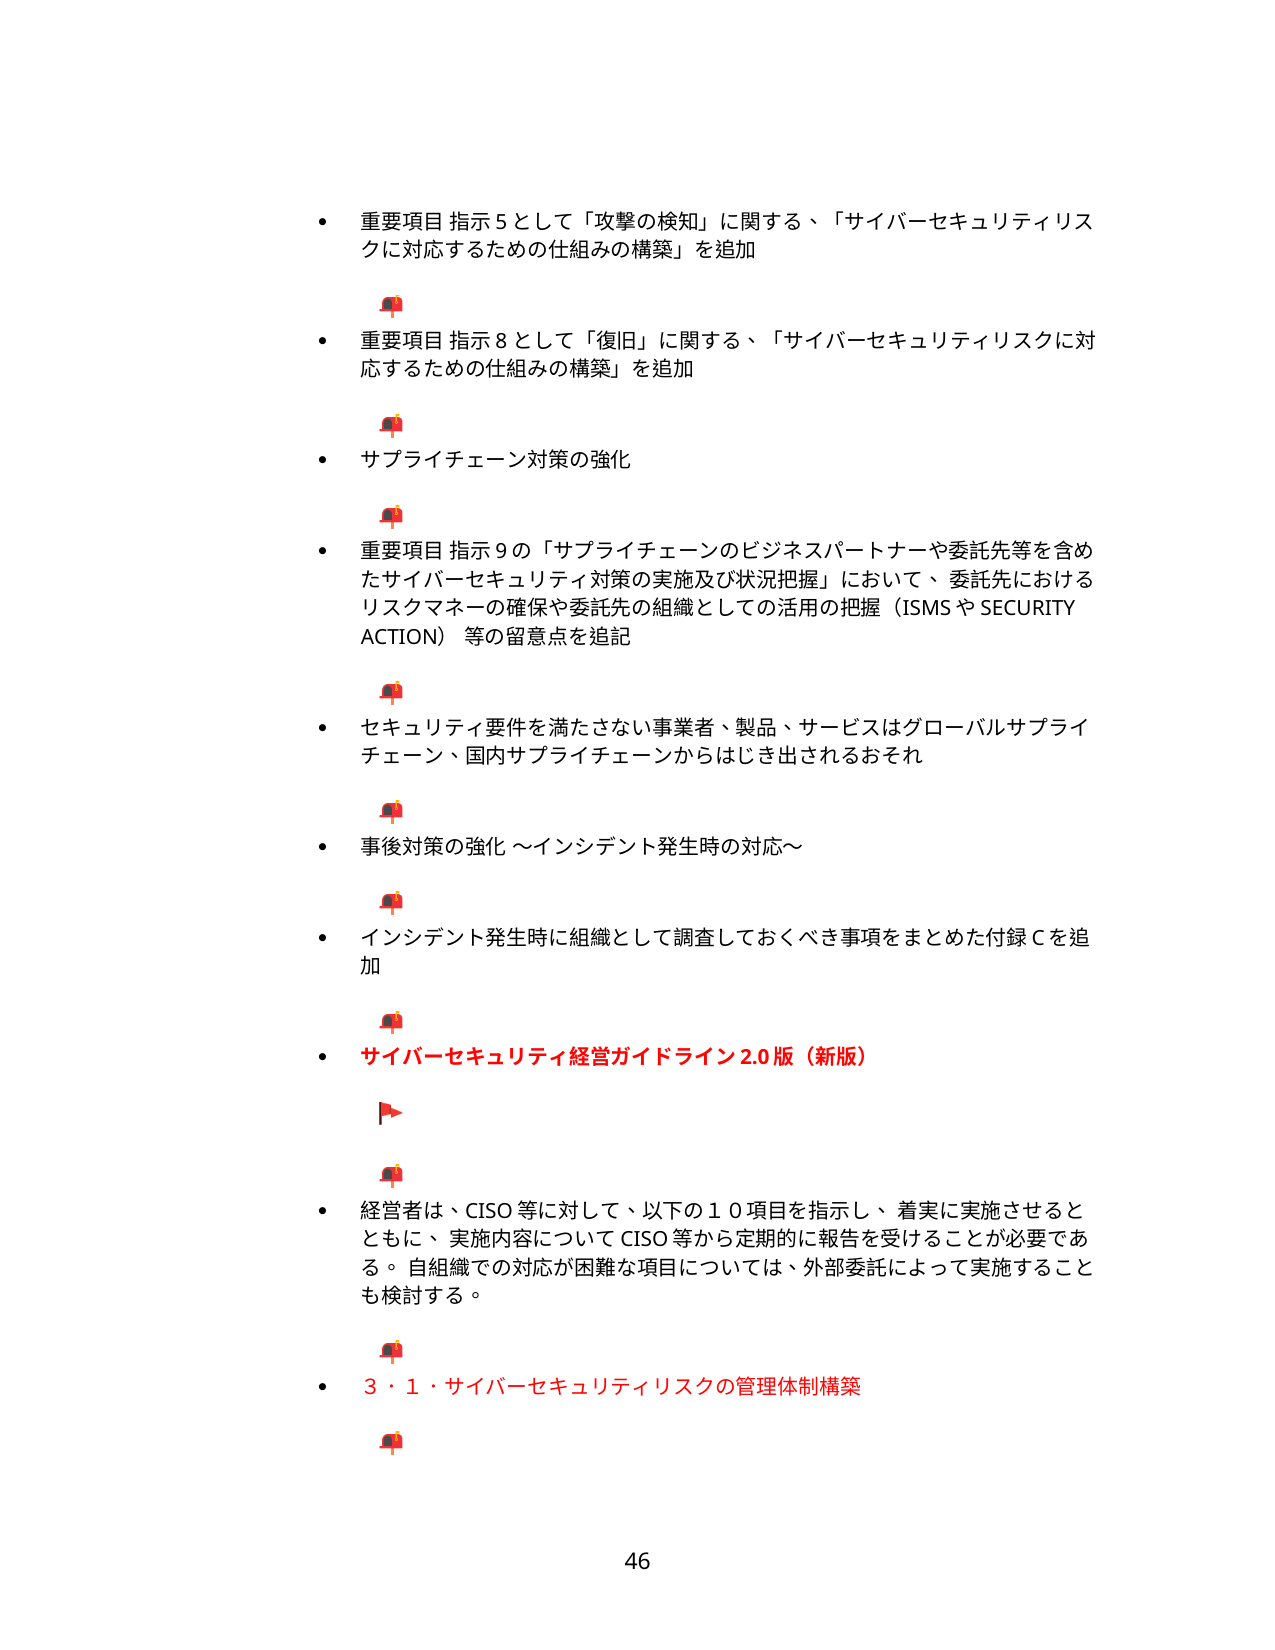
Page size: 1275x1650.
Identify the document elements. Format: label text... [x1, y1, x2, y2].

list 重要項目 指示5として「攻撃の検知」に関する、「サイバーセキュリティリスクに対応するための仕組みの構築」を追加 [319, 207, 1098, 264]
picture [379, 1102, 403, 1125]
picture [379, 1011, 403, 1034]
list ３．１．サイバーセキュリティリスクの管理体制構築 [319, 1372, 1098, 1401]
list 重要項目 指示8 として「復旧」に関する、「サイバーセキュリティリスクに対応するための仕組みの構築」を追加 [319, 326, 1098, 383]
picture [379, 414, 403, 438]
picture [379, 800, 403, 824]
picture [379, 681, 403, 705]
picture [379, 1431, 403, 1455]
picture [379, 891, 403, 915]
picture [379, 1164, 403, 1188]
picture [379, 505, 403, 529]
picture [379, 1340, 403, 1364]
list セキュリティ要件を満たさない事業者、製品、サービスはグローバルサプライチェーン、国内サプライチェーンからはじき出されるおそれ [319, 713, 1098, 769]
picture [379, 295, 403, 318]
list サプライチェーン対策の強化 [319, 446, 1098, 474]
list サイバーセキュリティ経営ガイドライン2.0版（新版） [319, 1042, 1098, 1071]
list インシデント発生時に組織として調査しておくべき事項をまとめた付録Cを追加 [319, 923, 1098, 980]
list 経営者は、CISO等に対して、以下の１０項目を指示し、 着実に実施させるとともに、 実施内容についてCISO等から定期的に報告を受けることが必要である。 自組織での対応が困難な項目については、外部委託によって実施することも検討する。 [319, 1196, 1098, 1309]
list 事後対策の強化 ～インシデント発生時の対応～ [319, 832, 1098, 861]
list 重要項目 指示9の「サプライチェーンのビジネスパートナーや委託先等を含めたサイバーセキュリティ対策の実施及び状況把握」において、 委託先におけるリスクマネーの確保や委託先の組織としての活用の把握（ISMSやSECURITY ACTION） 等の留意点を追記 [319, 536, 1098, 650]
